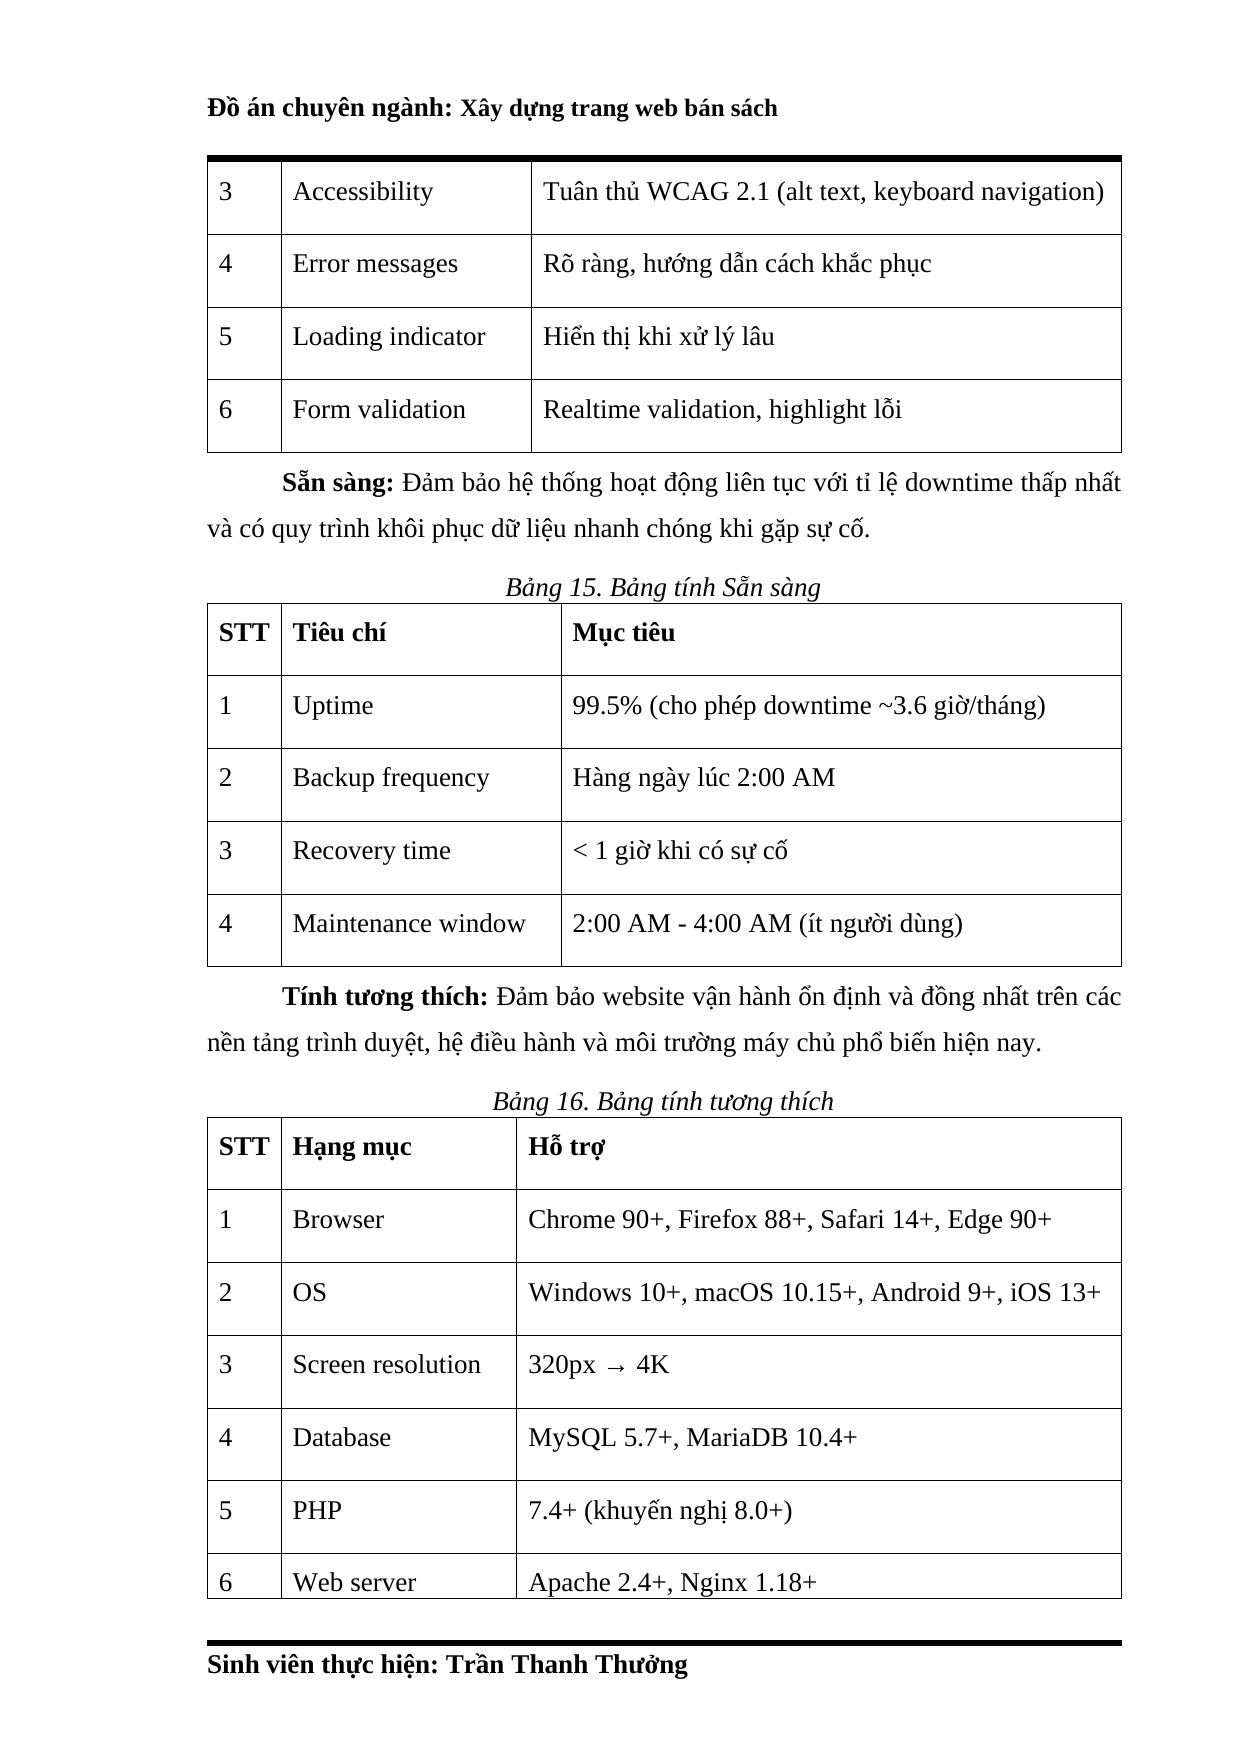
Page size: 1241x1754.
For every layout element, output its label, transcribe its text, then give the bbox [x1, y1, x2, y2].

table_header Mục tiêu [562, 604, 1121, 675]
table_cell 3 [208, 822, 281, 893]
text Sẵn sàng: Đảm bảo hệ thống hoạt động liên tục với tỉ lệ downtime thấp nhất và có quy trình khôi phục dữ liệu nhanh chóng khi gặp sự cố. [207, 466, 1122, 543]
table_cell Tuân thủ WCAG 2.1 (alt text, keyboard navigation) [532, 162, 1121, 234]
table_cell Error messages [282, 235, 531, 307]
table_cell 5 [208, 1481, 281, 1553]
table_cell 1 [208, 676, 281, 748]
table_cell 6 [208, 380, 281, 452]
table_cell PHP [282, 1481, 516, 1553]
table_cell 2 [208, 1263, 281, 1335]
table_cell Database [282, 1409, 516, 1480]
table_cell 4 [208, 235, 281, 307]
table_header STT [208, 1118, 281, 1189]
table_cell Rõ ràng, hướng dẫn cách khắc phục [532, 235, 1121, 307]
table_cell Realtime validation, highlight lỗi [532, 380, 1121, 452]
table_cell 4 [208, 1409, 281, 1480]
table_cell 6 [208, 1554, 281, 1598]
table_cell 2 [208, 749, 281, 821]
table_cell 99.5% (cho phép downtime ~3.6 giờ/tháng) [562, 676, 1121, 748]
table_cell Maintenance window [282, 895, 561, 966]
table_cell Form validation [282, 380, 531, 452]
table_cell Hiển thị khi xử lý lâu [532, 308, 1121, 379]
table_cell Recovery time [282, 822, 561, 893]
text Bảng 15. Bảng tính Sẵn sàng [207, 571, 1122, 603]
table_cell 1 [208, 1190, 281, 1262]
table_cell < 1 giờ khi có sự cố [562, 822, 1121, 893]
table_cell Hàng ngày lúc 2:00 AM [562, 749, 1121, 821]
table_header Tiêu chí [282, 604, 561, 675]
table_cell Uptime [282, 676, 561, 748]
table_cell 7.4+ (khuyến nghị 8.0+) [517, 1481, 1121, 1553]
table_cell Windows 10+, macOS 10.15+, Android 9+, iOS 13+ [517, 1263, 1121, 1335]
table_cell OS [282, 1263, 516, 1335]
table_header STT [208, 604, 281, 675]
table_header Hỗ trợ [517, 1118, 1121, 1189]
table_cell MySQL 5.7+, MariaDB 10.4+ [517, 1409, 1121, 1480]
table_cell Screen resolution [282, 1336, 516, 1407]
table_cell 5 [208, 308, 281, 379]
table_cell 2:00 AM - 4:00 AM (ít người dùng) [562, 895, 1121, 966]
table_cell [517, 1554, 1121, 1598]
text Bảng 16. Bảng tính tương thích [207, 1086, 1122, 1117]
text Tính tương thích: Đảm bảo website vận hành ổn định và đồng nhất trên các nền tảng trình duyệt, hệ điều hành và môi trường máy chủ phổ biến hiện nay. [207, 980, 1122, 1057]
table_cell 4 [208, 895, 281, 966]
table_cell Browser [282, 1190, 516, 1262]
table_cell 3 [208, 1336, 281, 1407]
table_cell Chrome 90+, Firefox 88+, Safari 14+, Edge 90+ [517, 1190, 1121, 1262]
table_cell Loading indicator [282, 308, 531, 379]
table_cell Web server [282, 1554, 516, 1598]
table_cell 3 [208, 162, 281, 234]
table_cell Accessibility [282, 162, 531, 234]
table_cell Backup frequency [282, 749, 561, 821]
table_header Hạng mục [282, 1118, 516, 1189]
table_cell 320px → 4K [517, 1336, 1121, 1407]
